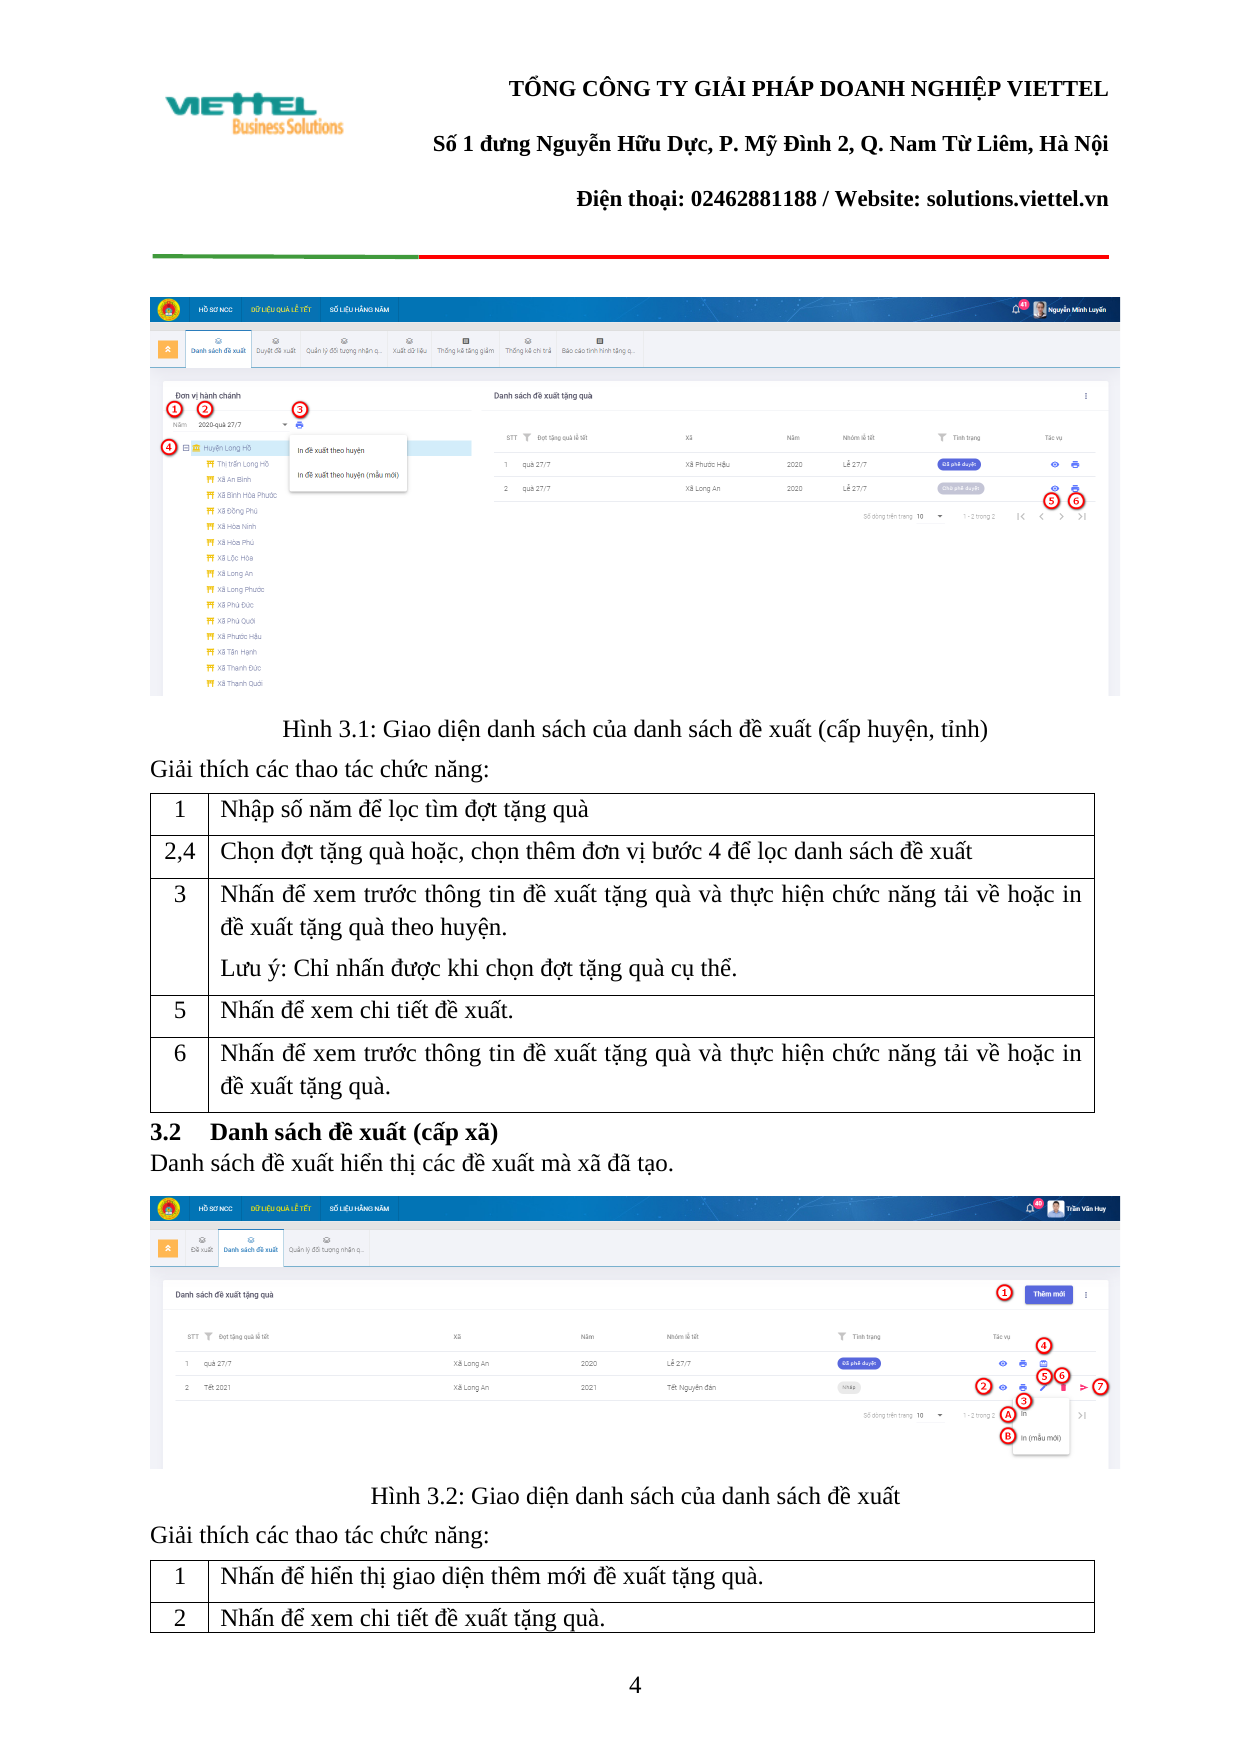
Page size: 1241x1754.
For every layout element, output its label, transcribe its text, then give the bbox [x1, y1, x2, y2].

table_header 1 [151, 1561, 208, 1602]
text Hình 3.2: Giao diện danh sách của danh sách đề xuất [150, 1481, 1120, 1510]
picture [159, 88, 350, 139]
table_cell 2,4 [151, 836, 208, 878]
table_cell 5 [151, 996, 208, 1037]
table_cell Chọn đợt tặng quà hoặc, chọn thêm đơn vị bước 4 để lọc danh sách đề xuất [209, 836, 1094, 878]
text Danh sách đề xuất hiển thị các đề xuất mà xã đã tạo. [150, 1148, 1120, 1177]
text Hình 3.1: Giao diện danh sách của danh sách đề xuất (cấp huyện, tỉnh) [150, 714, 1120, 743]
table_cell Nhấn để xem trước thông tin đề xuất tặng quà và thực hiện chức năng tải về hoặc in đề xuất tặng quà theo huyện. Lưu ý: Chỉ nhấn được khi chọn đợt tặng quà cụ thể. [209, 879, 1094, 994]
table_cell Nhấn để xem chi tiết đề xuất. [209, 996, 1094, 1037]
picture [150, 297, 1121, 696]
table_header Nhấn để hiển thị giao diện thêm mới đề xuất tặng quà. [209, 1561, 1094, 1602]
table_cell Nhấn để xem trước thông tin đề xuất tặng quà và thực hiện chức năng tải về hoặc in đề xuất tặng quà. [209, 1038, 1094, 1112]
text Giải thích các thao tác chức năng: [150, 1520, 1120, 1549]
table_cell 2 [151, 1603, 208, 1632]
table_cell 6 [151, 1038, 208, 1112]
table_header 1 [151, 794, 208, 835]
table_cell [209, 1603, 1094, 1632]
table_cell 3 [151, 879, 208, 994]
text Giải thích các thao tác chức năng: [150, 754, 1120, 782]
picture [150, 1196, 1121, 1469]
subtitle Danh sách đề xuất (cấp xã) [150, 1117, 1120, 1146]
table_header Nhập số năm để lọc tìm đợt tặng quà [209, 794, 1094, 835]
